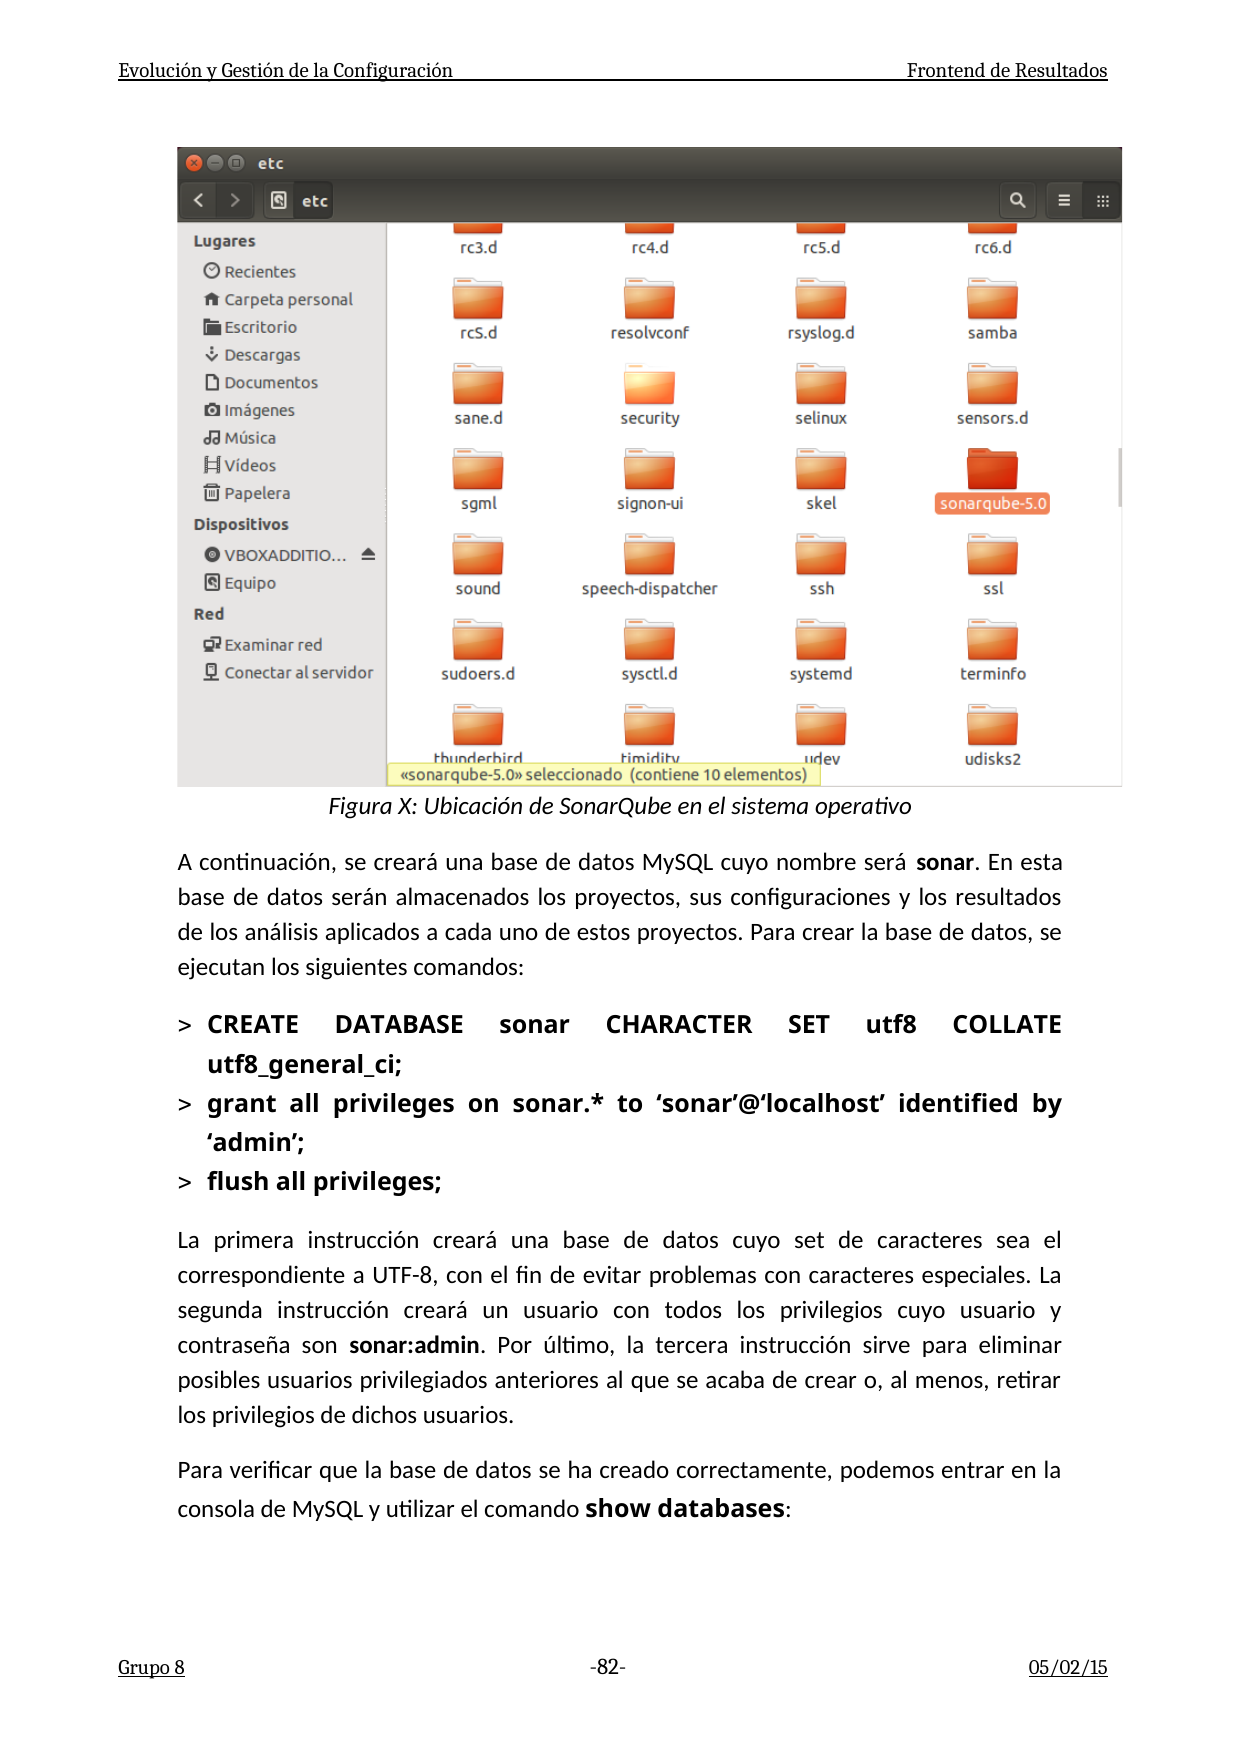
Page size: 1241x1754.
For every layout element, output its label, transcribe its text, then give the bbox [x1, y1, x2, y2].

picture [177, 147, 1123, 787]
list flush all privileges; [177, 1164, 1063, 1198]
list grant all privileges on sonar.* to ‘sonar’@‘localhost’ identified by ‘admin’; [177, 1086, 1063, 1159]
text A continuación, se creará una base de datos MySQL cuyo nombre será sonar. En esta base de datos serán almacenados los proyectos, sus configuraciones y los resultados de los análisis aplicados a cada uno de estos proyectos. Para crear la base de datos, se ejecutan los siguientes comandos: [177, 846, 1063, 982]
text Figura X: Ubicación de SonarQube en el sistema operativo [177, 791, 1063, 821]
list CREATE DATABASE sonar CHARACTER SET utf8 COLLATE utf8_general_ci; [177, 1007, 1063, 1080]
text La primera instrucción creará una base de datos cuyo set de caracteres sea el correspondiente a UTF-8, con el fin de evitar problemas con caracteres especiales. La segunda instrucción creará un usuario con todos los privilegios cuyo usuario y contraseña son sonar:admin. Por último, la tercera instrucción sirve para eliminar posibles usuarios privilegiados anteriores al que se acaba de crear o, al menos, retirar los privilegios de dichos usuarios. [177, 1224, 1063, 1429]
text Para verificar que la base de datos se ha creado correctamente, podemos entrar en la consola de MySQL y utilizar el comando show databases: [177, 1455, 1063, 1524]
